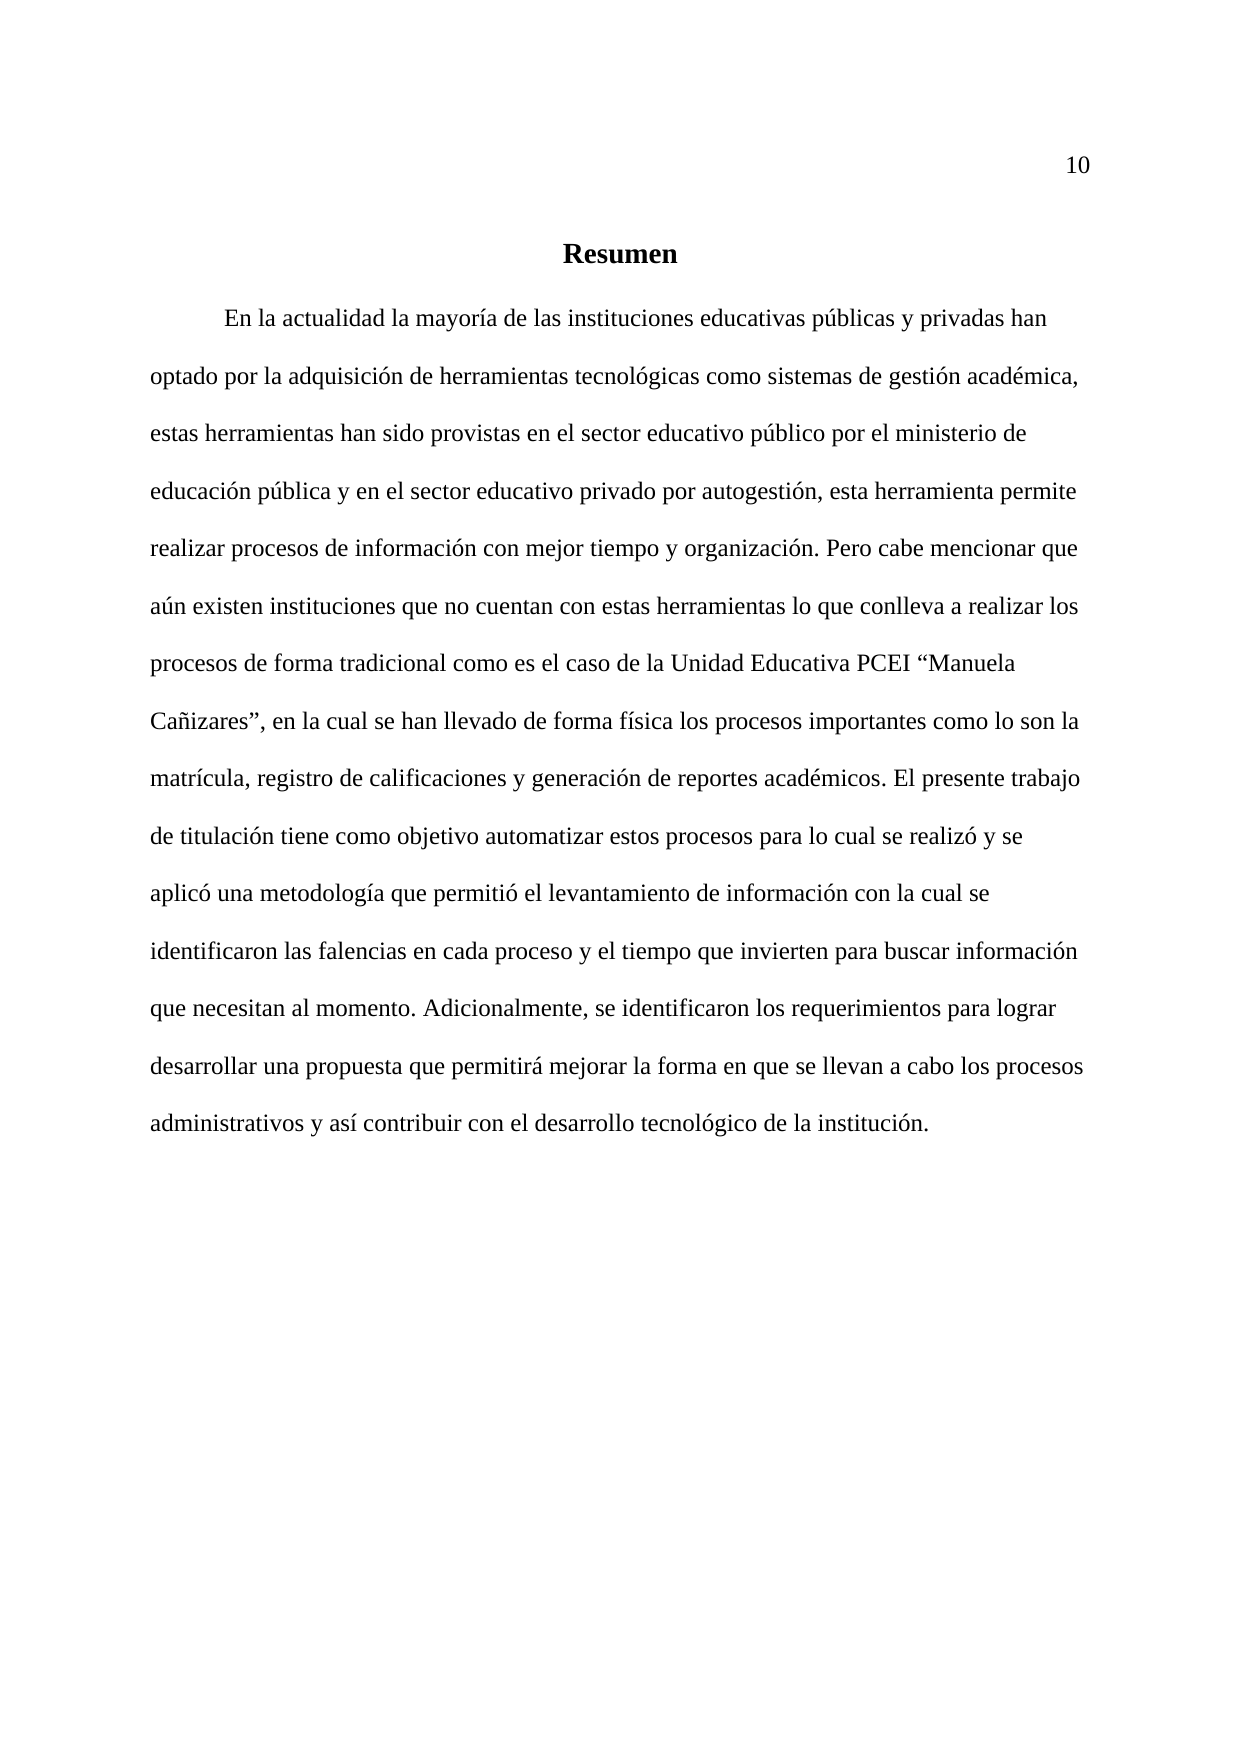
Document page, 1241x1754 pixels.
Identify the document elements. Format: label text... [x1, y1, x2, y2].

text Resumen [150, 236, 1090, 270]
text En la actualidad la mayoría de las instituciones educativas públicas y privadas han optado por la adquisición de herramientas tecnológicas como sistemas de gestión académica, estas herramientas han sido provistas en el sector educativo público por el ministerio de educación pública y en el sector educativo privado por autogestión, esta herramienta permite realizar procesos de información con mejor tiempo y organización. Pero cabe mencionar que aún existen instituciones que no cuentan con estas herramientas lo que conlleva a realizar los procesos de forma tradicional como es el caso de la Unidad Educativa PCEI “Manuela Cañizares”, en la cual se han llevado de forma física los procesos importantes como lo son la matrícula, registro de calificaciones y generación de reportes académicos. El presente trabajo de titulación tiene como objetivo automatizar estos procesos para lo cual se realizó y se aplicó una metodología que permitió el levantamiento de información con la cual se identificaron las falencias en cada proceso y el tiempo que invierten para buscar información que necesitan al momento. Adicionalmente, se identificaron los requerimientos para lograr desarrollar una propuesta que permitirá mejorar la forma en que se llevan a cabo los procesos administrativos y así contribuir con el desarrollo tecnológico de la institución. [150, 303, 1090, 1137]
